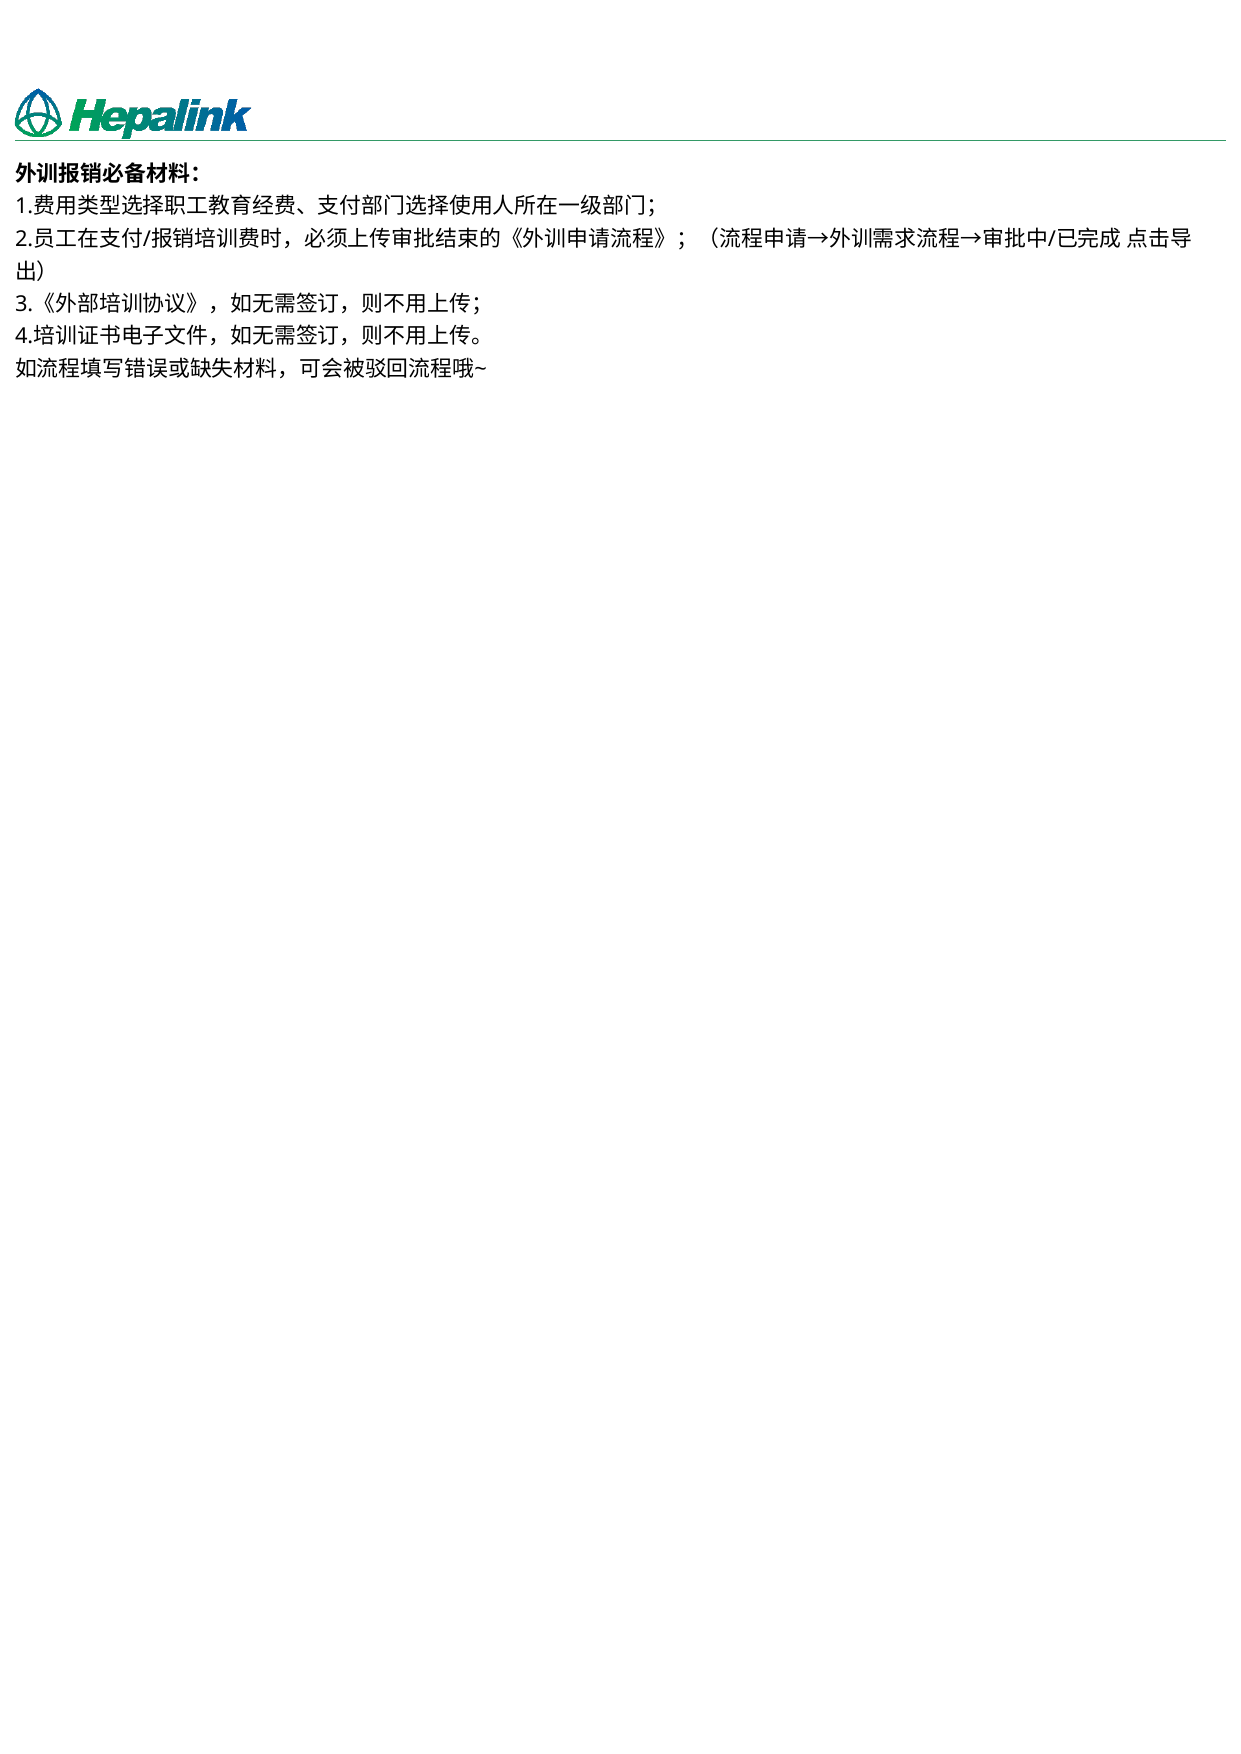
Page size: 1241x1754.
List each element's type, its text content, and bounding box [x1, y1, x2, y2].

text 外训报销必备材料： [15, 156, 1226, 188]
text 3.《外部培训协议》，如无需签订，则不用上传； [15, 286, 1226, 318]
text 2.员工在支付/报销培训费时，必须上传审批结束的《外训申请流程》；（流程申请→外训需求流程→审批中/已完成 点击导出） [15, 221, 1226, 286]
text 如流程填写错误或缺失材料，可会被驳回流程哦~ [15, 351, 1226, 383]
text 4.培训证书电子文件，如无需签订，则不用上传。 [15, 318, 1226, 351]
picture [14, 88, 252, 139]
text 1.费用类型选择职工教育经费、支付部门选择使用人所在一级部门； [15, 188, 1226, 221]
